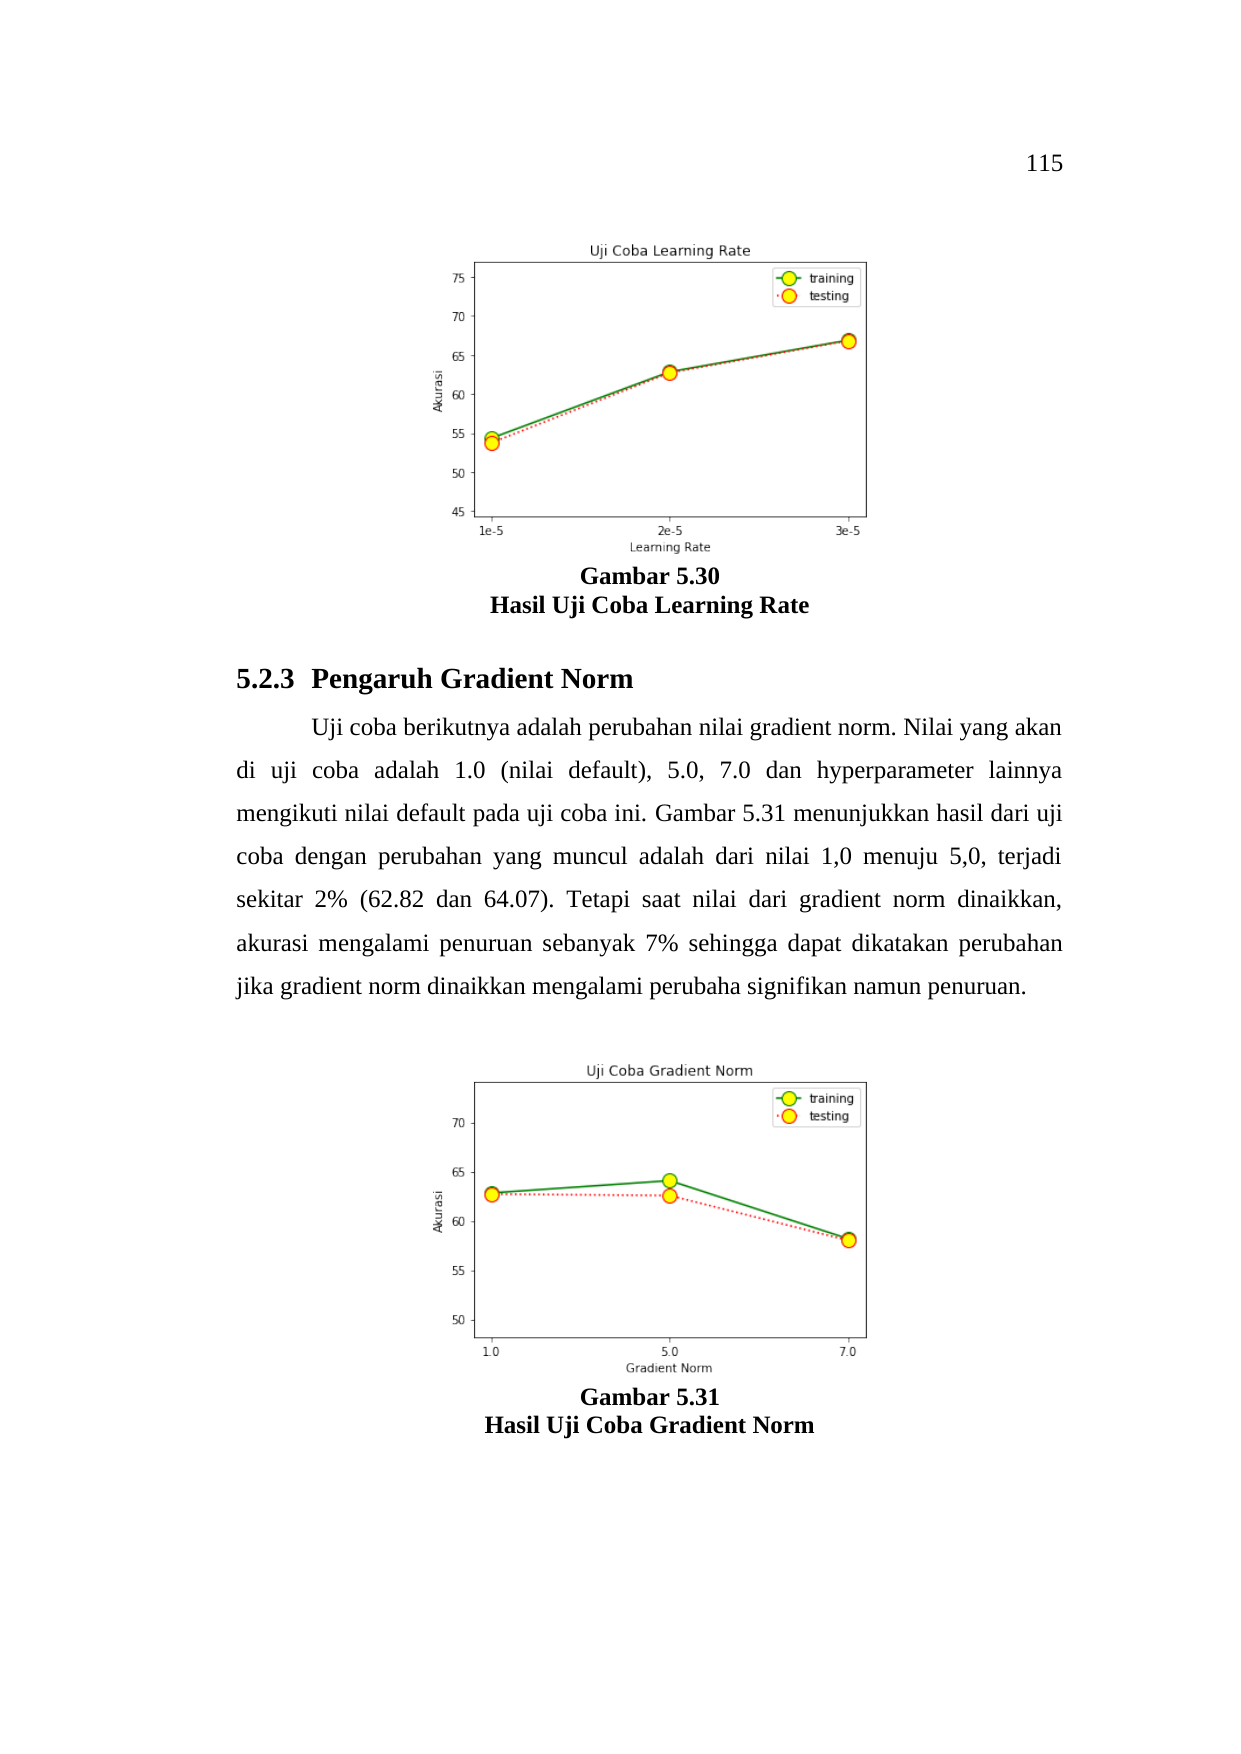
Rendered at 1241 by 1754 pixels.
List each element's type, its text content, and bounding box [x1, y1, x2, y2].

subtitle Pengaruh Gradient Norm [236, 662, 1063, 695]
picture [426, 236, 873, 561]
picture [426, 1057, 873, 1382]
